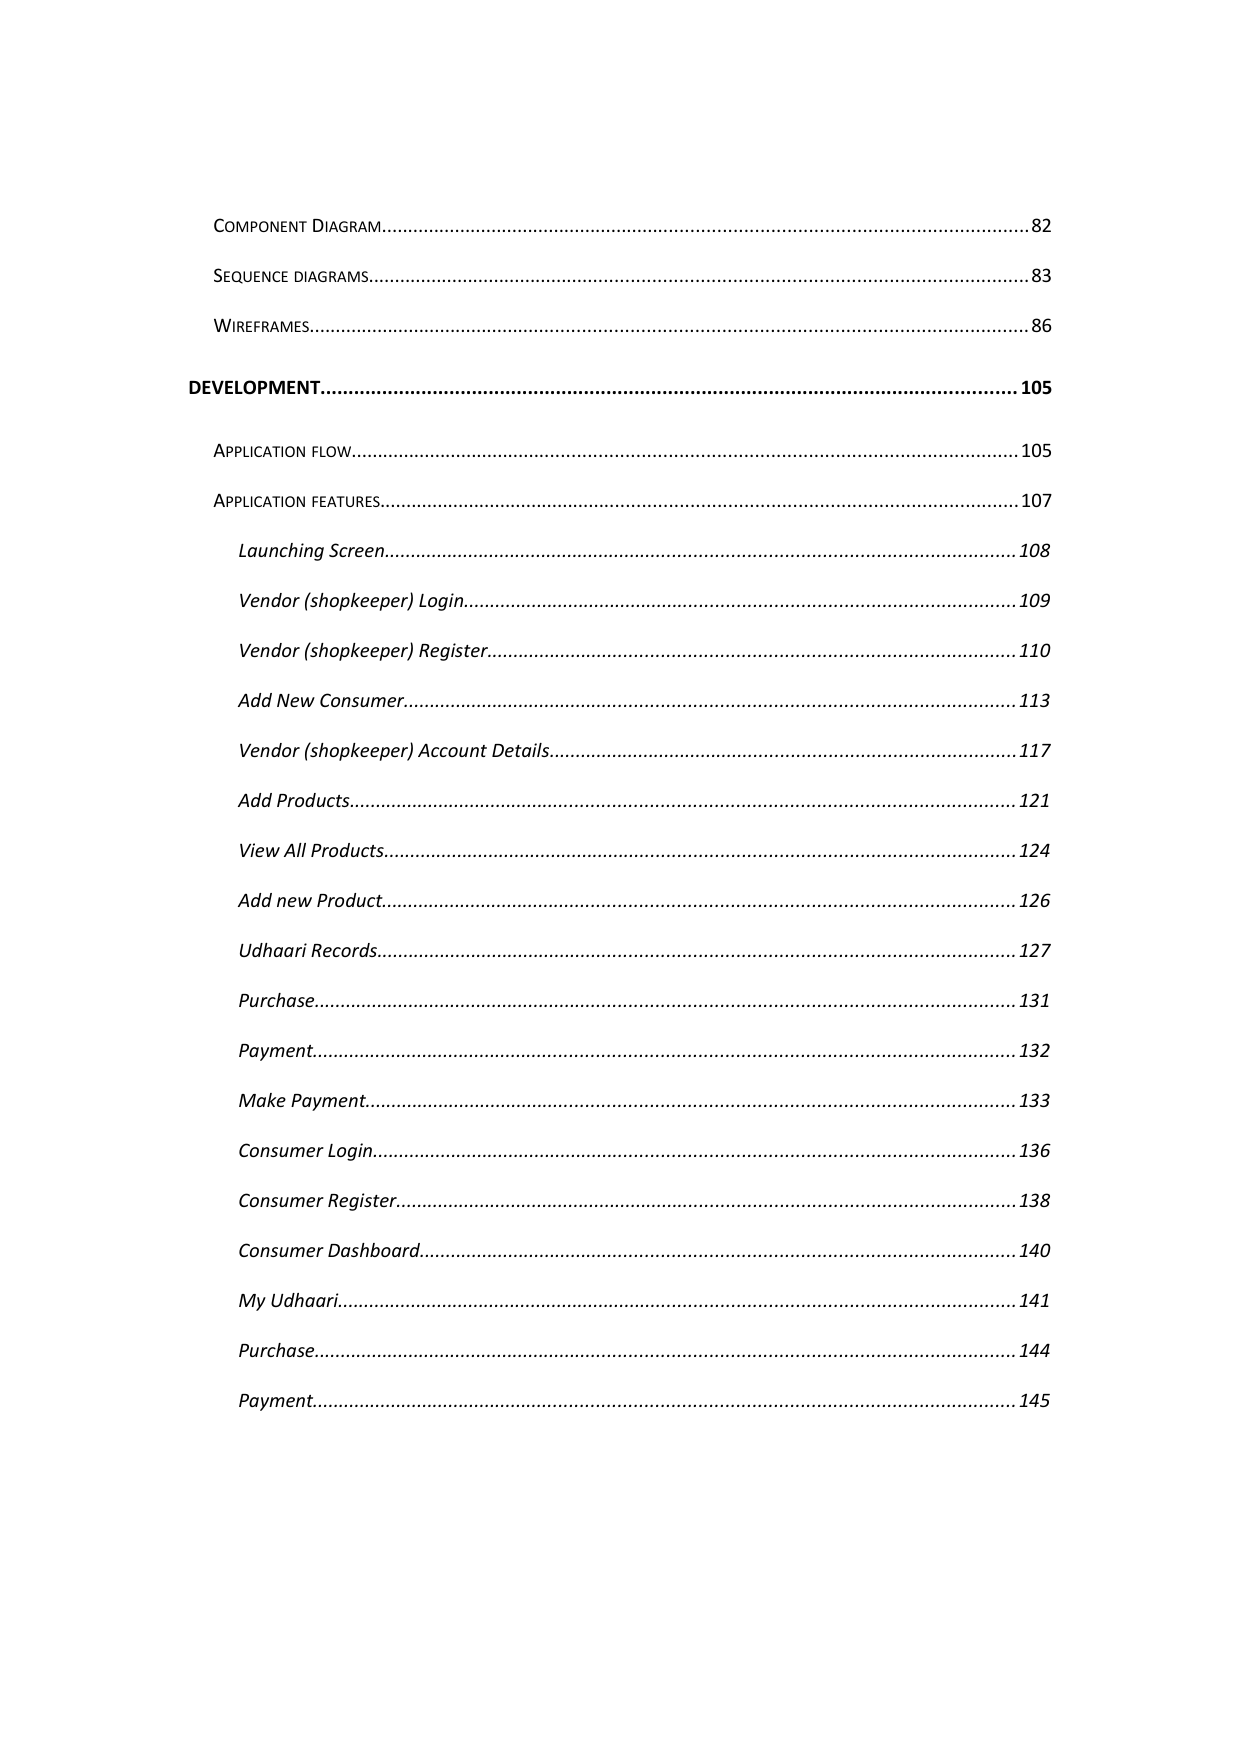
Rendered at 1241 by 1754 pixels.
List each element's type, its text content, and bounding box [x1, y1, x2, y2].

text Udhaari Records 127 [237, 912, 1053, 962]
text Add new Product 126 [237, 862, 1053, 912]
text Application flow 105 [212, 412, 1053, 462]
text View All Products 124 [237, 812, 1053, 862]
text Purchase 131 [237, 962, 1053, 1012]
text Sequence diagrams 83 [212, 237, 1053, 287]
text Payment 145 [237, 1362, 1053, 1412]
text Add Products 121 [237, 762, 1053, 812]
text Vendor (shopkeeper) Register 110 [237, 612, 1053, 662]
text Vendor (shopkeeper) Account Details 117 [237, 712, 1053, 762]
text Consumer Login 136 [237, 1112, 1053, 1162]
text Development 105 [187, 350, 1053, 400]
text Application features 107 [212, 462, 1053, 512]
text Add New Consumer 113 [237, 662, 1053, 712]
text Vendor (shopkeeper) Login 109 [237, 562, 1053, 612]
text Component Diagram 82 [212, 187, 1053, 237]
text Consumer Dashboard 140 [237, 1212, 1053, 1262]
text Consumer Register 138 [237, 1162, 1053, 1212]
text Payment 132 [237, 1012, 1053, 1062]
text Launching Screen 108 [237, 512, 1053, 562]
text Wireframes 86 [212, 287, 1053, 337]
text Purchase 144 [237, 1312, 1053, 1362]
text Make Payment 133 [237, 1062, 1053, 1112]
text My Udhaari 141 [237, 1262, 1053, 1312]
